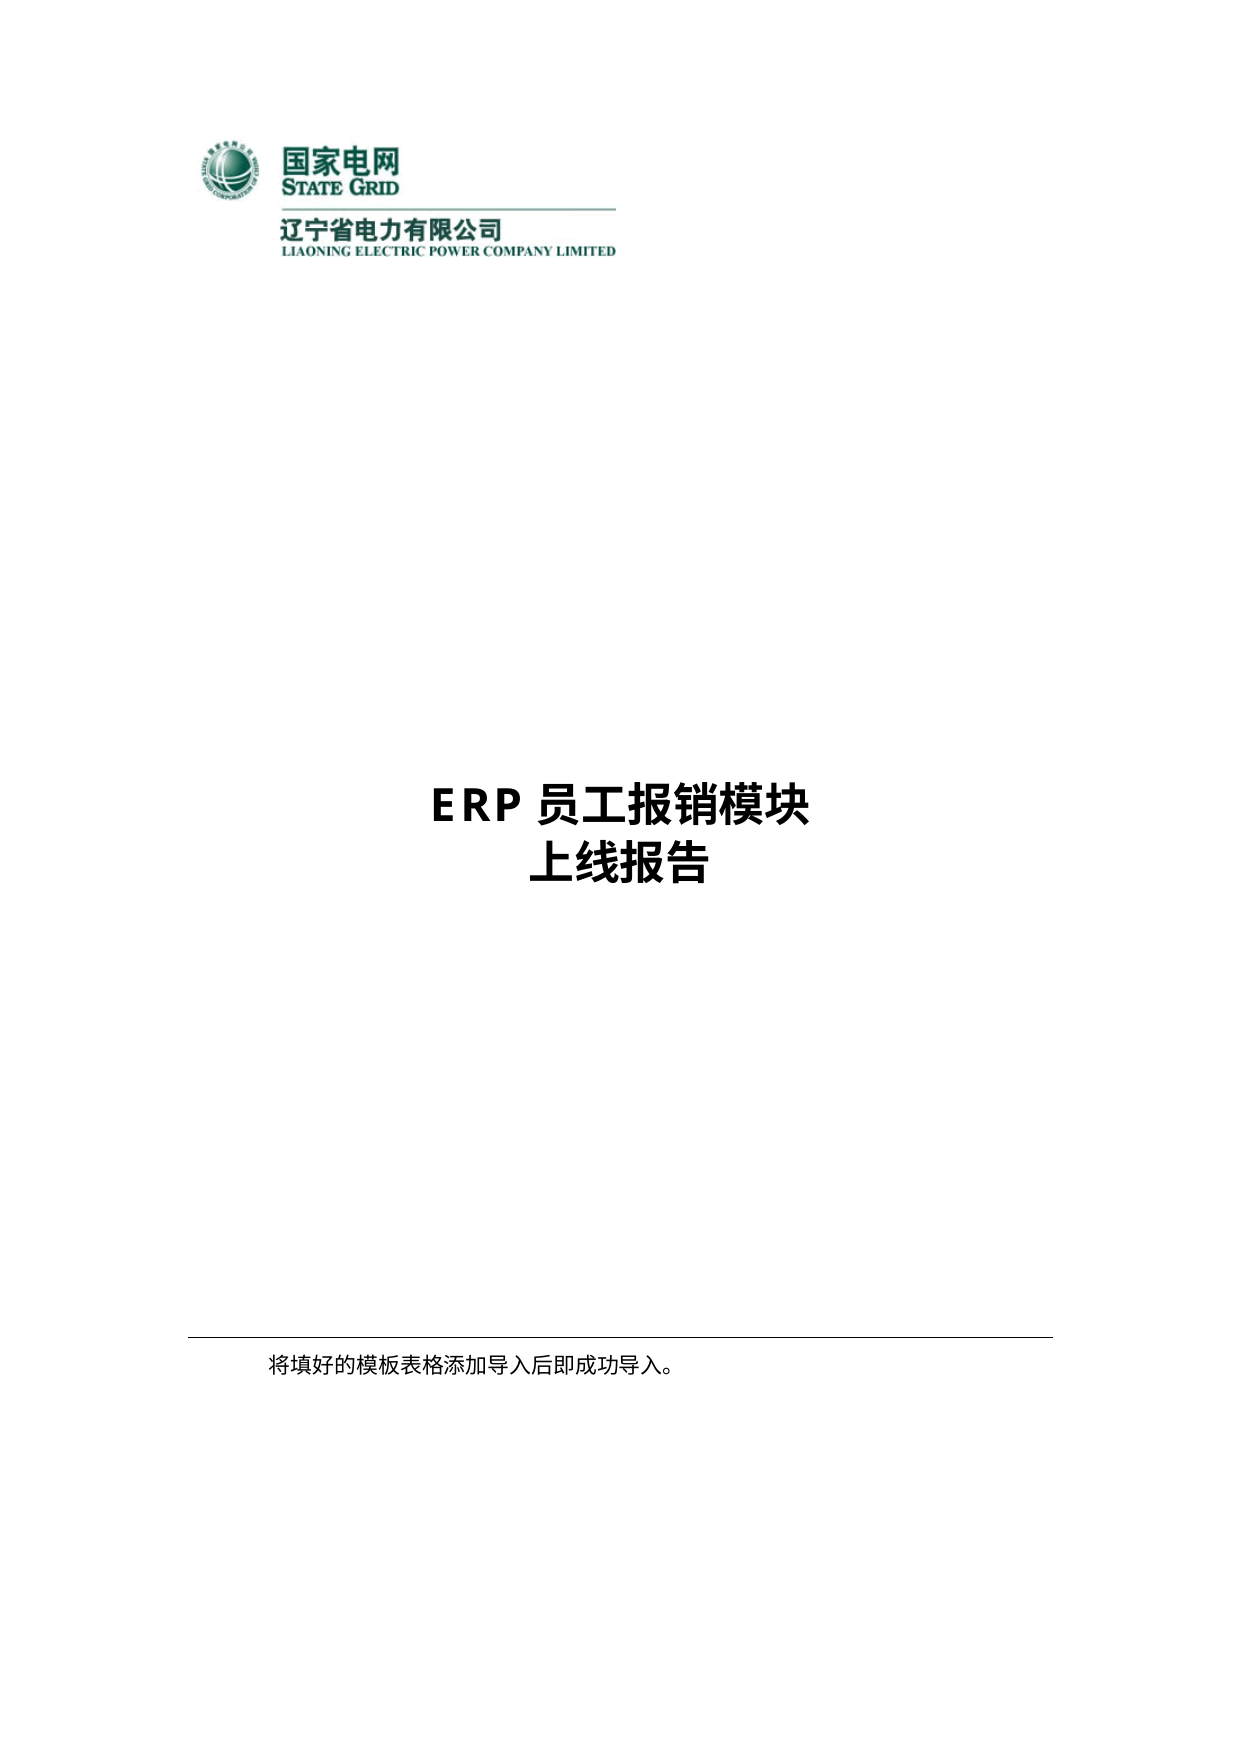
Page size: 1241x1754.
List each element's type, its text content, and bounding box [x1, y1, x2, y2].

list 将填好的模板表格添加导入后即成功导入。 [269, 1348, 1053, 1381]
